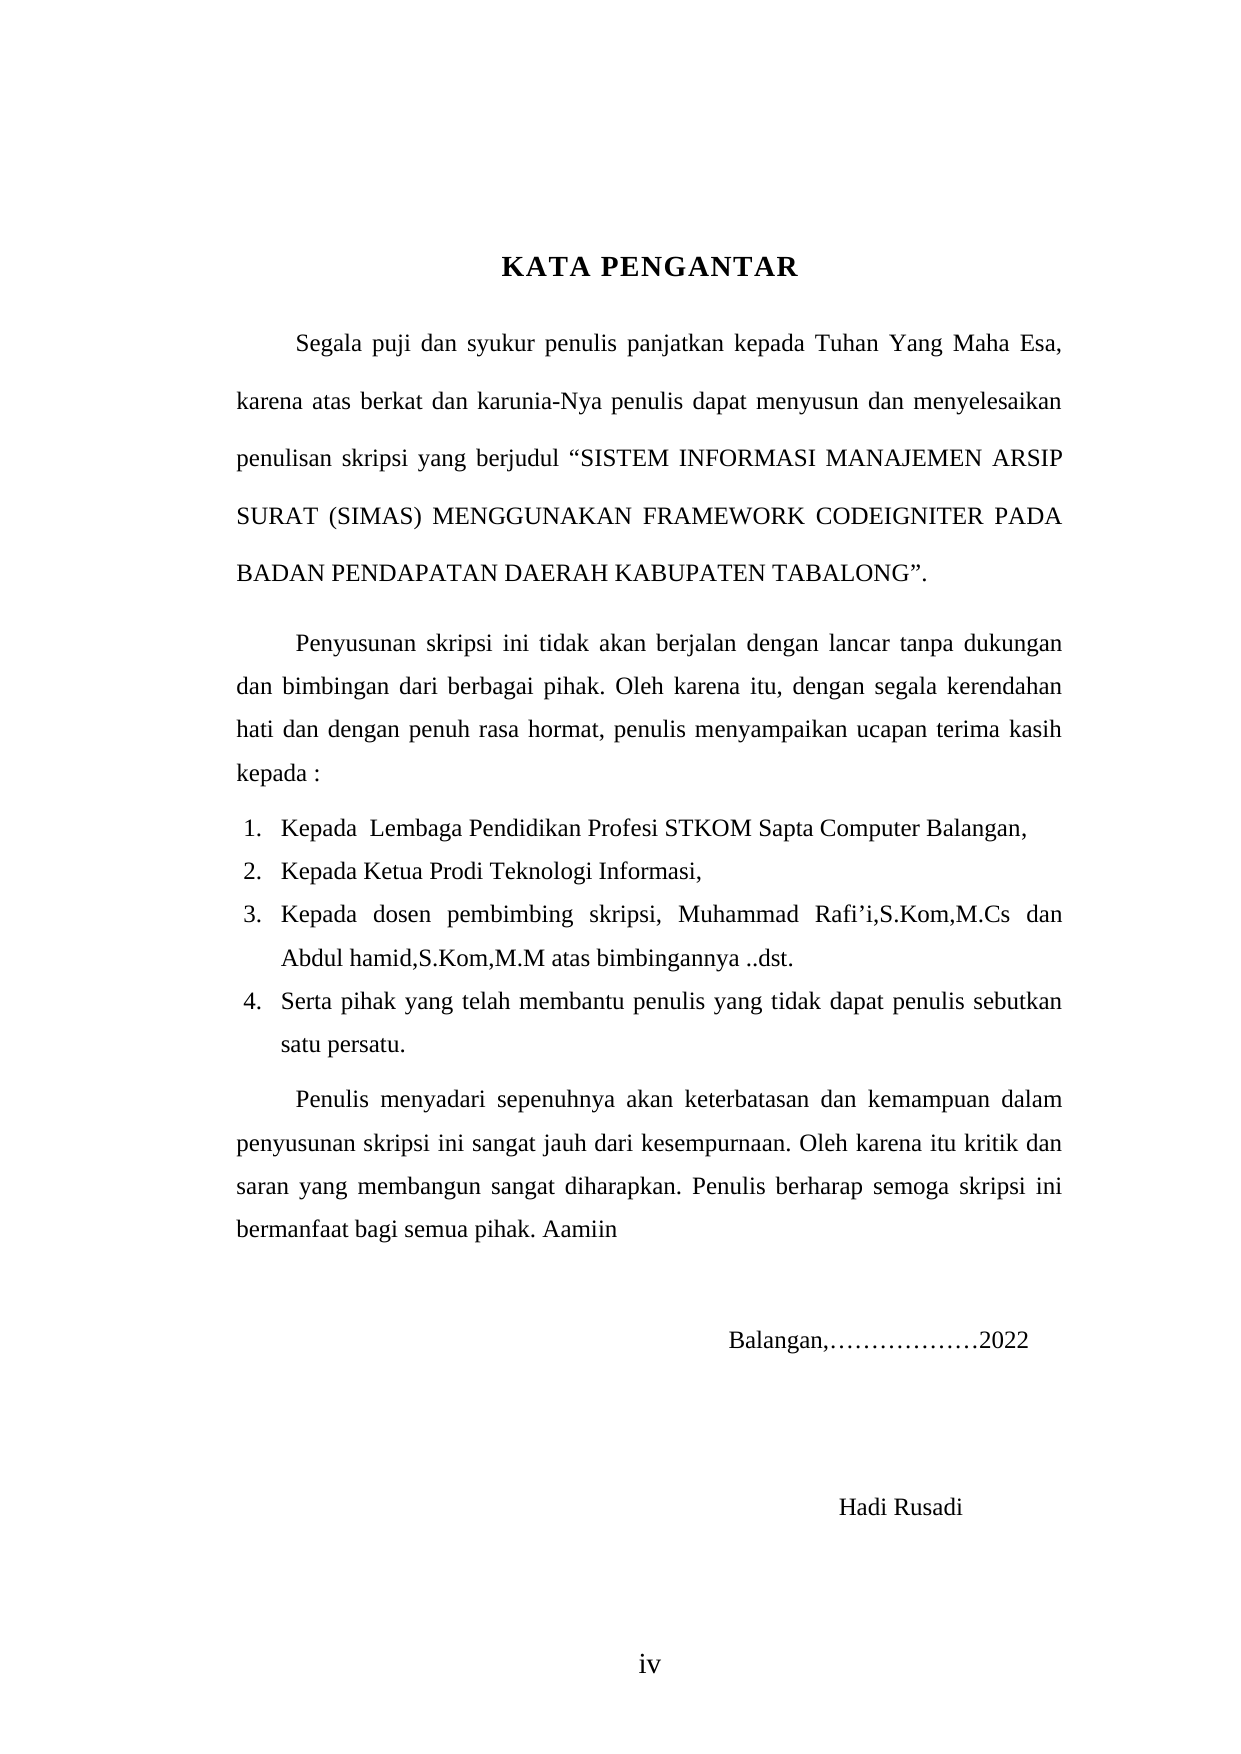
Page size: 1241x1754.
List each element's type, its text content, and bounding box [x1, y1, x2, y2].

text Balangan,………………2022 [694, 1325, 1063, 1354]
list Kepada Ketua Prodi Teknologi Informasi, [243, 856, 1063, 885]
list Kepada Lembaga Pendidikan Profesi STKOM Sapta Computer Balangan, [243, 813, 1063, 842]
list Kepada dosen pembimbing skripsi, Muhammad Rafi’i,S.Kom,M.Cs dan Abdul hamid,S.Kom,M.M atas bimbingannya ..dst. [243, 899, 1063, 971]
title KATA PENGANTAR [236, 249, 1063, 282]
list Serta pihak yang telah membantu penulis yang tidak dapat penulis sebutkan satu persatu. [243, 986, 1063, 1058]
text Penulis menyadari sepenuhnya akan keterbatasan dan kemampuan dalam penyusunan skripsi ini sangat jauh dari kesempurnaan. Oleh karena itu kritik dan saran yang membangun sangat diharapkan. Penulis berharap semoga skripsi ini bermanfaat bagi semua pihak. Aamiin [236, 1084, 1063, 1243]
text Hadi Rusadi [738, 1492, 1063, 1521]
text Penyusunan skripsi ini tidak akan berjalan dengan lancar tanpa dukungan dan bimbingan dari berbagai pihak. Oleh karena itu, dengan segala kerendahan hati dan dengan penuh rasa hormat, penulis menyampaikan ucapan terima kasih kepada : [236, 628, 1063, 786]
text Segala puji dan syukur penulis panjatkan kepada Tuhan Yang Maha Esa, karena atas berkat dan karunia-Nya penulis dapat menyusun dan menyelesaikan penulisan skripsi yang berjudul “SISTEM INFORMASI MANAJEMEN ARSIP SURAT (SIMAS) MENGGUNAKAN FRAMEWORK CODEIGNITER PADA BADAN PENDAPATAN DAERAH KABUPATEN TABALONG”. [236, 328, 1063, 587]
